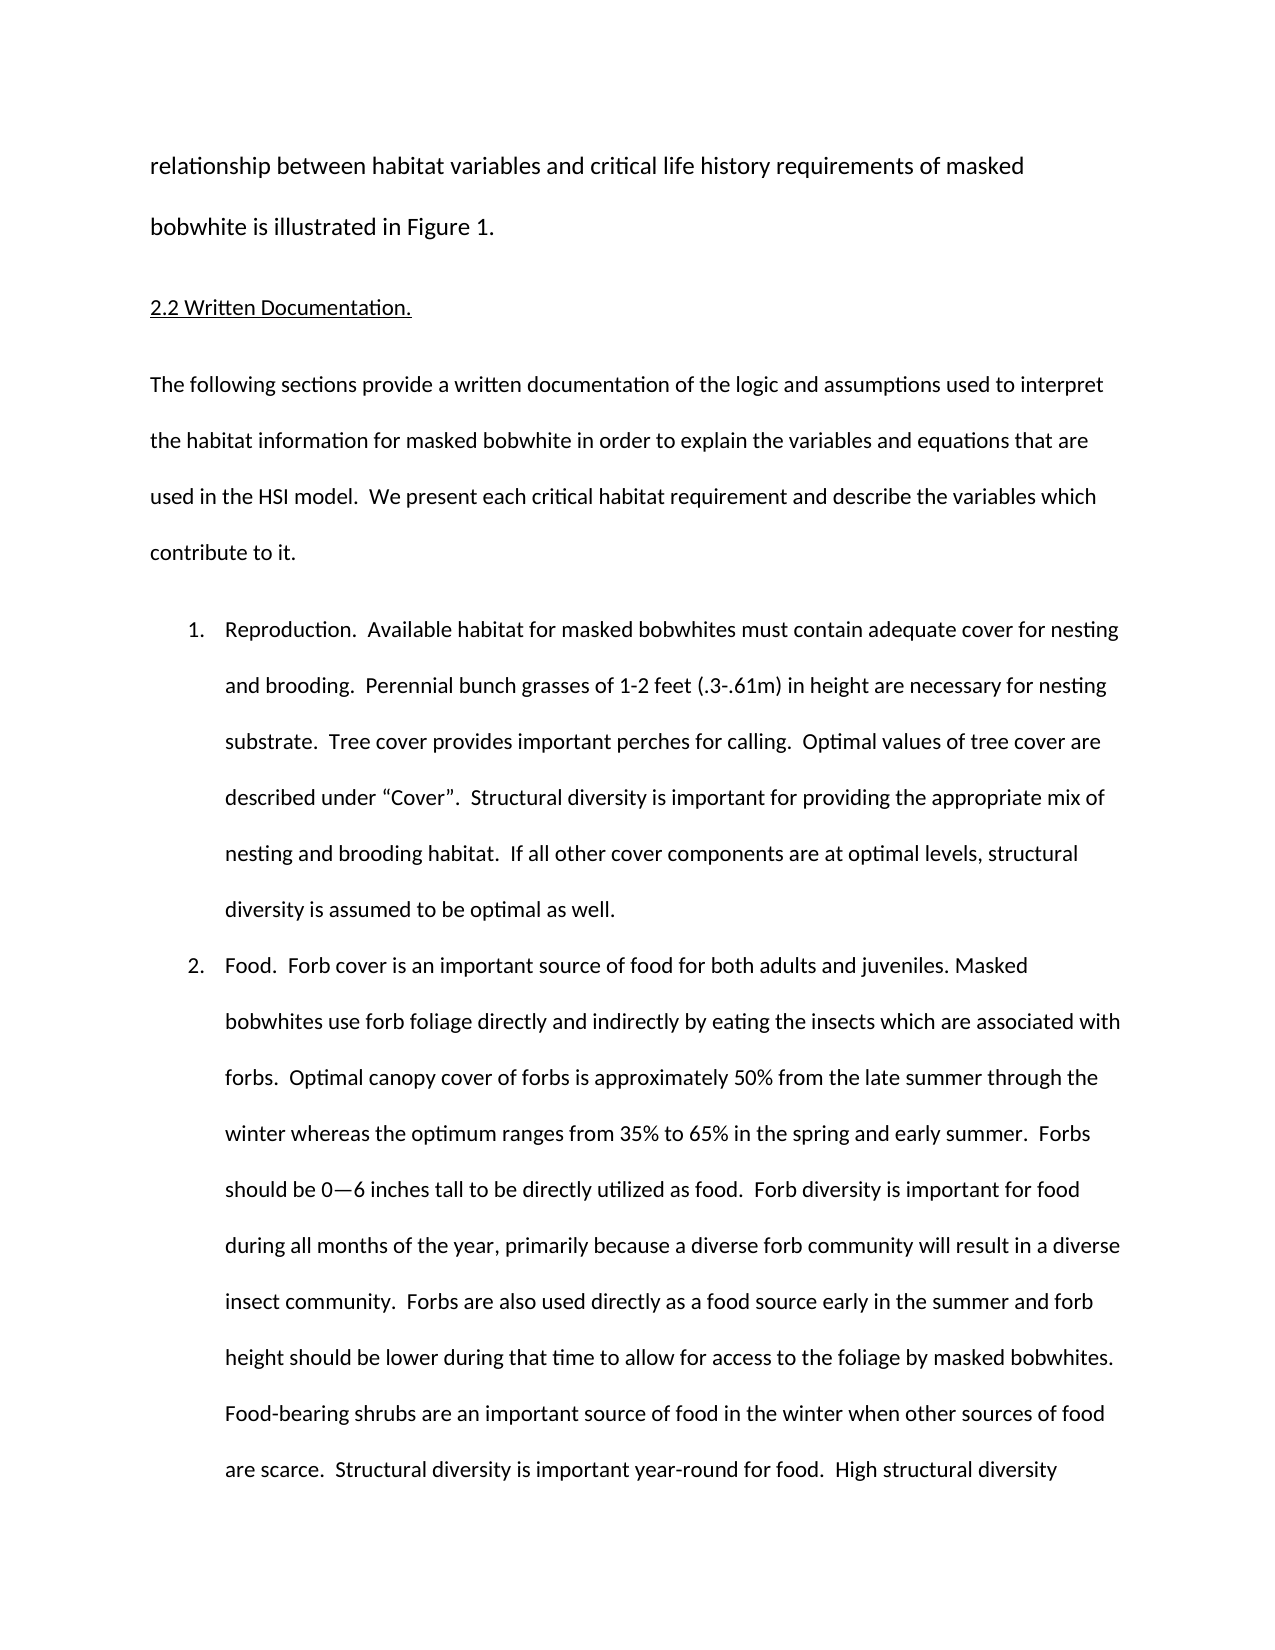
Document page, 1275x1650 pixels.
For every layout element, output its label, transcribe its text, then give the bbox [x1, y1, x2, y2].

list Reproduction. Available habitat for masked bobwhites must contain adequate cover for nesting and brooding. Perennial bunch grasses of 1-2 feet (.3-.61m) in height are necessary for nesting substrate. Tree cover provides important perches for calling. Optimal values of tree cover are described under “Cover”. Structural diversity is important for providing the appropriate mix of nesting and brooding habitat. If all other cover components are at optimal levels, structural diversity is assumed to be optimal as well. [187, 615, 1125, 923]
text 2.2 Written Documentation. [150, 293, 1125, 321]
text The following sections provide a written documentation of the logic and assumptions used to interpret the habitat information for masked bobwhite in order to explain the variables and equations that are used in the HSI model. We present each critical habitat requirement and describe the variables which contribute to it. [150, 370, 1125, 566]
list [187, 951, 1125, 1483]
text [150, 150, 1125, 242]
